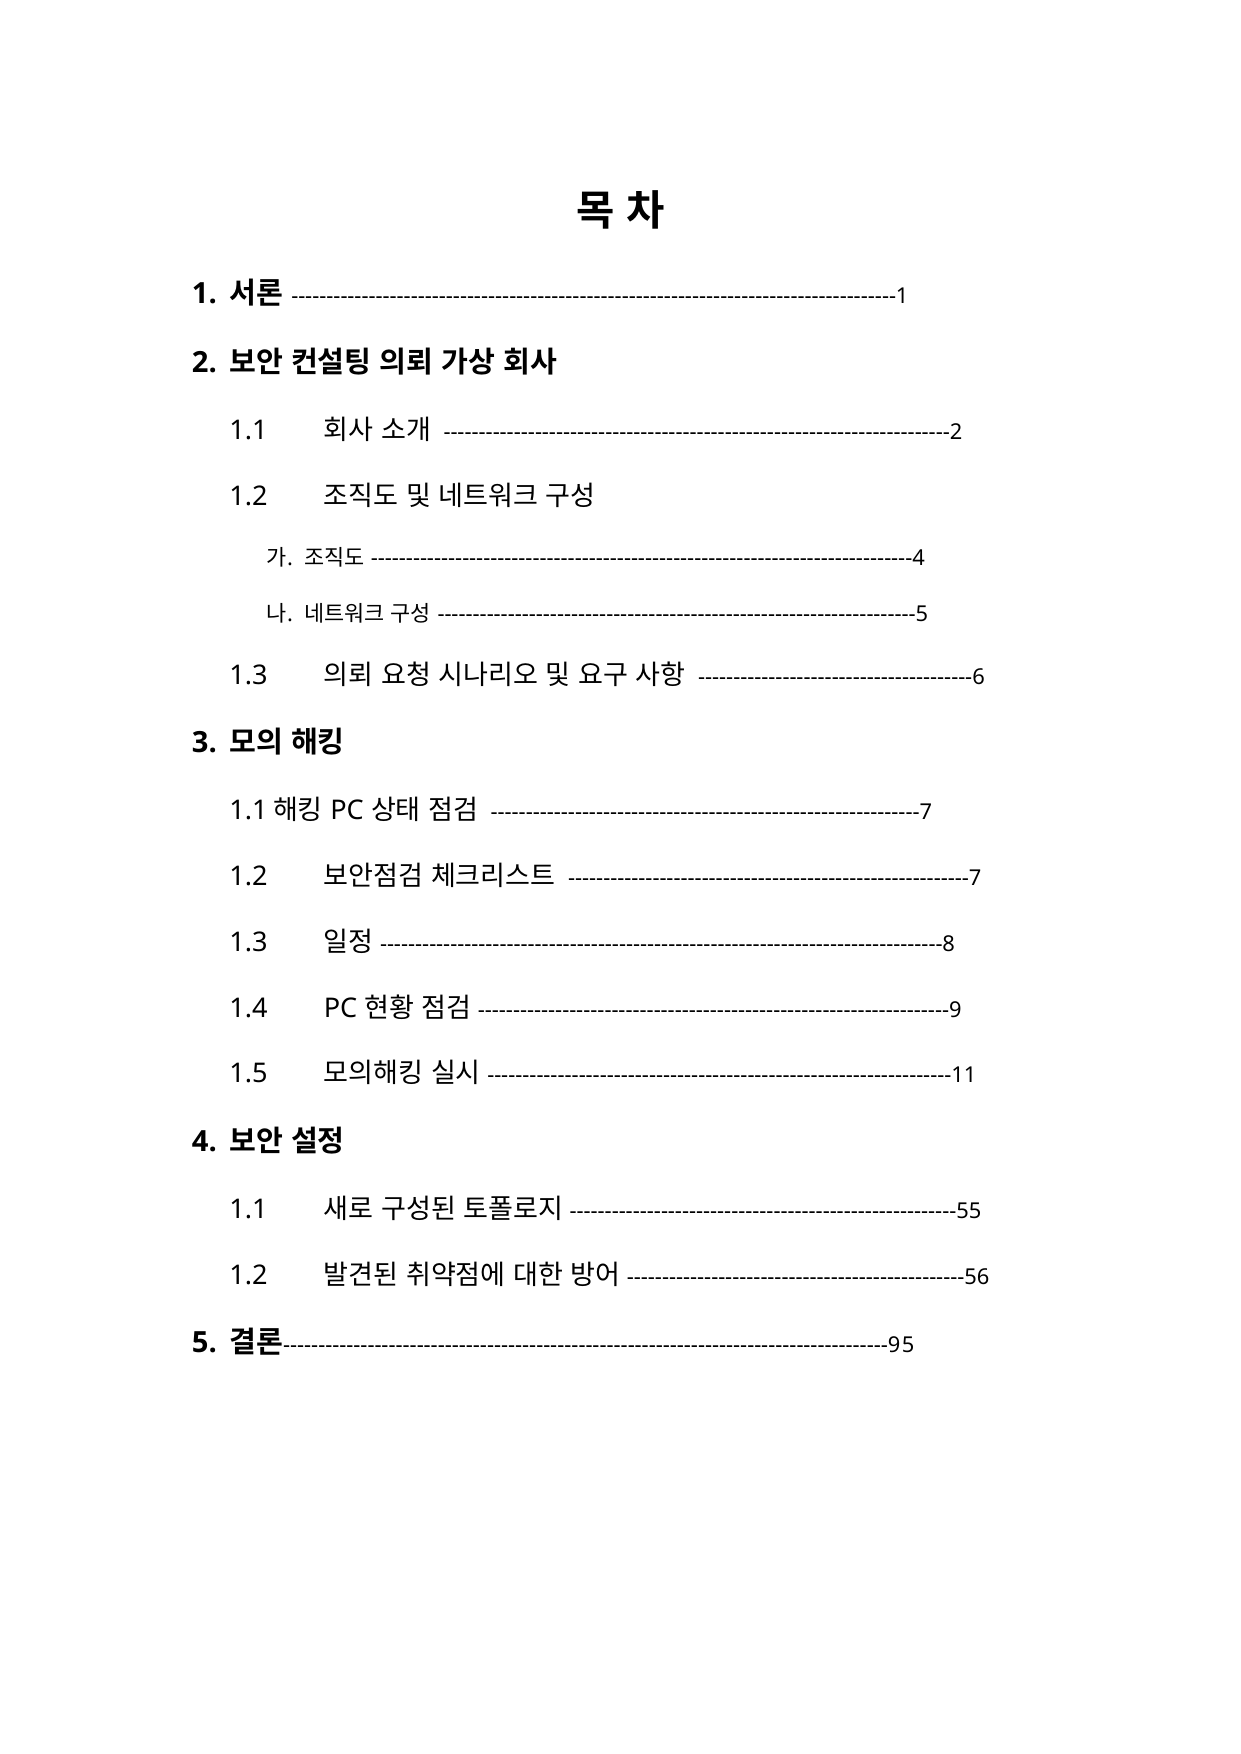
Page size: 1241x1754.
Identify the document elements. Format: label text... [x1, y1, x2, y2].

list 의뢰 요청 시나리오 및 요구 사항 ---------------------------------------6 [229, 653, 1090, 692]
list 네트워크 구성 --------------------------------------------------------------------5 [267, 596, 1090, 628]
list 결론--------------------------------------------------------------------------------------95 [192, 1318, 1090, 1361]
list 모의해킹 실시 ------------------------------------------------------------------11 [229, 1051, 1090, 1091]
list 일정 --------------------------------------------------------------------------------8 [229, 920, 1090, 959]
list 모의 해킹 [192, 718, 1090, 761]
list PC 현황 점검 -------------------------------------------------------------------9 [229, 986, 1090, 1025]
list 서론 --------------------------------------------------------------------------------------1 [192, 269, 1090, 312]
list 새로 구성된 토폴로지 -------------------------------------------------------55 [229, 1187, 1090, 1226]
text 1.1해킹 PC 상태 점검 -------------------------------------------------------------7 [150, 788, 1090, 827]
list 보안점검 체크리스트 ---------------------------------------------------------7 [229, 854, 1090, 893]
list 조직도 및 네트워크 구성 [229, 474, 1090, 513]
list 보안 설정 [192, 1117, 1090, 1160]
list 회사 소개 ------------------------------------------------------------------------2 [229, 408, 1090, 448]
list 조직도 -----------------------------------------------------------------------------4 [267, 540, 1090, 572]
list 보안 컨설팅 의뢰 가상 회사 [192, 339, 1090, 381]
list 발견된 취약점에 대한 방어 ------------------------------------------------56 [229, 1253, 1090, 1292]
text 목 차 [150, 177, 1090, 237]
